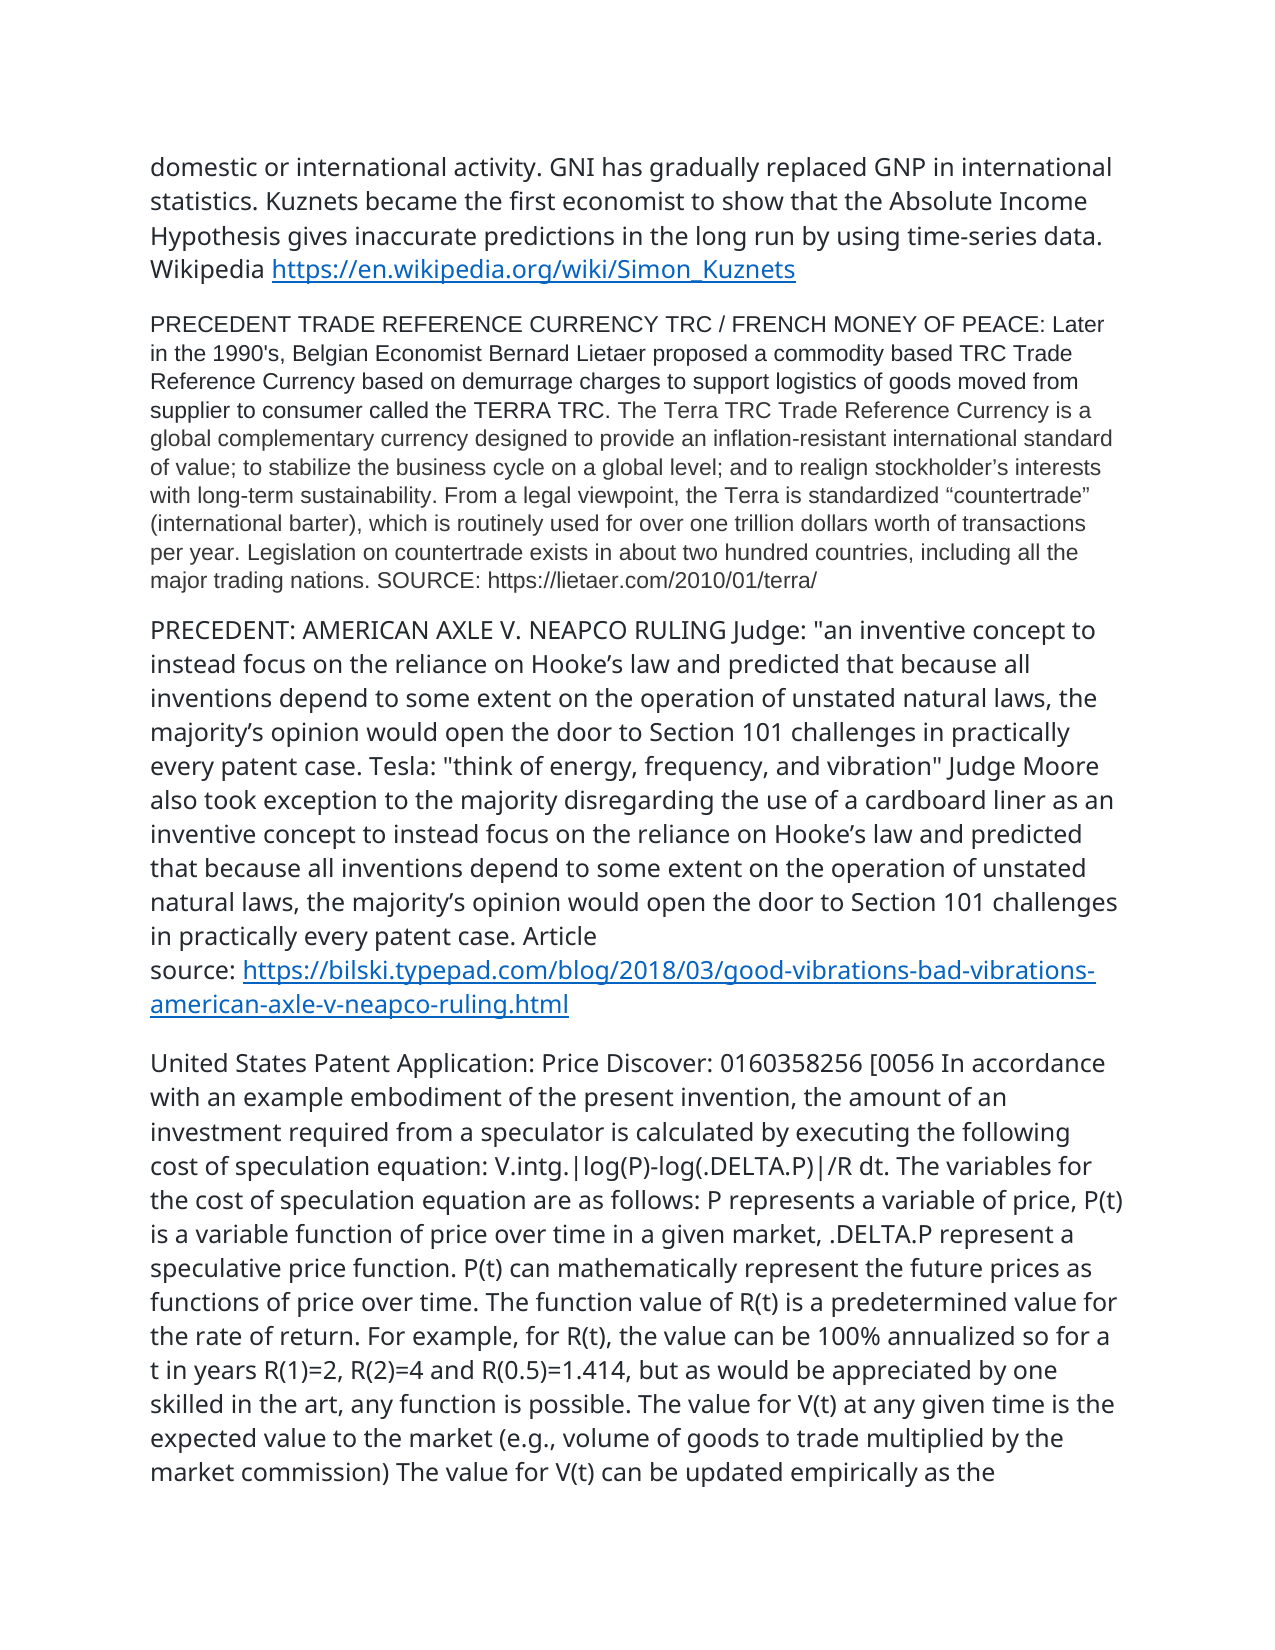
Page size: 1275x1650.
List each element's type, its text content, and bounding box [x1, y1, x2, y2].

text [150, 150, 1125, 286]
text PRECEDENT: AMERICAN AXLE V. NEAPCO RULING Judge: "an inventive concept to instead focus on the reliance on Hooke’s law and predicted that because all inventions depend to some extent on the operation of unstated natural laws, the majority’s opinion would open the door to Section 101 challenges in practically every patent case. Tesla: "think of energy, frequency, and vibration" Judge Moore also took exception to the majority disregarding the use of a cardboard liner as an inventive concept to instead focus on the reliance on Hooke’s law and predicted that because all inventions depend to some extent on the operation of unstated natural laws, the majority’s opinion would open the door to Section 101 challenges in practically every patent case. Article source: https://bilski.typepad.com/blog/2018/03/good-vibrations-bad-vibrations-american-axle-v-neapco-ruling.html [150, 612, 1125, 1021]
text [150, 1046, 1125, 1489]
text PRECEDENT TRADE REFERENCE CURRENCY TRC / FRENCH MONEY OF PEACE: Later in the 1990's, Belgian Economist Bernard Lietaer proposed a commodity based TRC Trade Reference Currency based on demurrage charges to support logistics of goods moved from supplier to consumer called the TERRA TRC. The Terra TRC Trade Reference Currency is a global complementary currency designed to provide an inflation-resistant international standard of value; to stabilize the business cycle on a global level; and to realign stockholder’s interests with long-term sustainability. From a legal viewpoint, the Terra is standardized “countertrade” (international barter), which is routinely used for over one trillion dollars worth of transactions per year. Legislation on countertrade exists in about two hundred countries, including all the major trading nations. SOURCE: https://lietaer.com/2010/01/terra/ [150, 311, 1125, 593]
